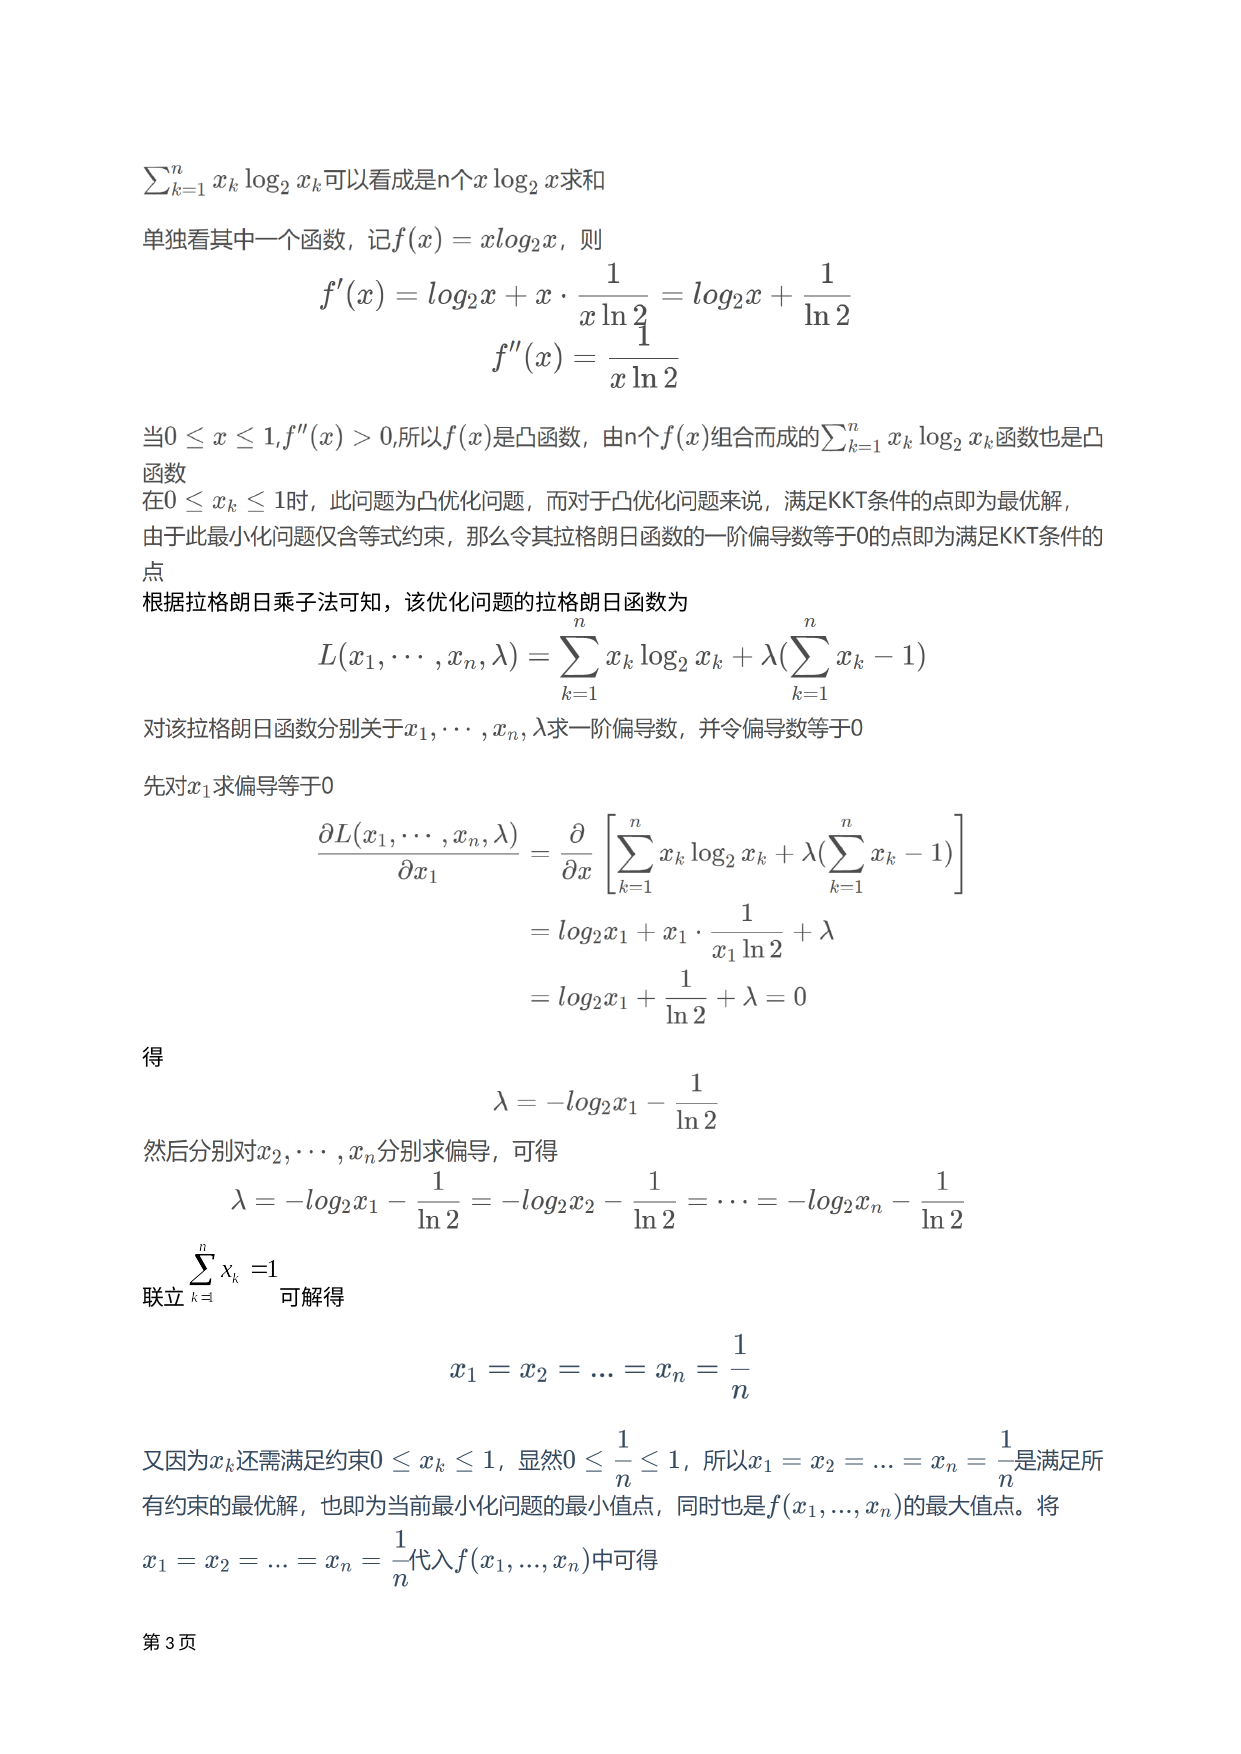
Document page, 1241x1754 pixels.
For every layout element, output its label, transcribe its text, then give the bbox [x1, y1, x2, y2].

text 得 [142, 1039, 1104, 1072]
picture [141, 1137, 558, 1166]
picture [141, 714, 866, 801]
picture [141, 487, 1103, 583]
picture [316, 617, 925, 702]
picture [491, 1072, 721, 1131]
text 联立可解得 [142, 1234, 1104, 1332]
text 根据拉格朗日乘子法可知，该优化问题的拉格朗日函数为 [142, 584, 1104, 617]
picture [141, 162, 605, 254]
picture [316, 259, 852, 391]
picture [141, 422, 1103, 485]
picture [316, 812, 965, 1026]
picture [141, 1429, 1104, 1589]
picture [229, 1169, 965, 1231]
picture [448, 1332, 752, 1401]
